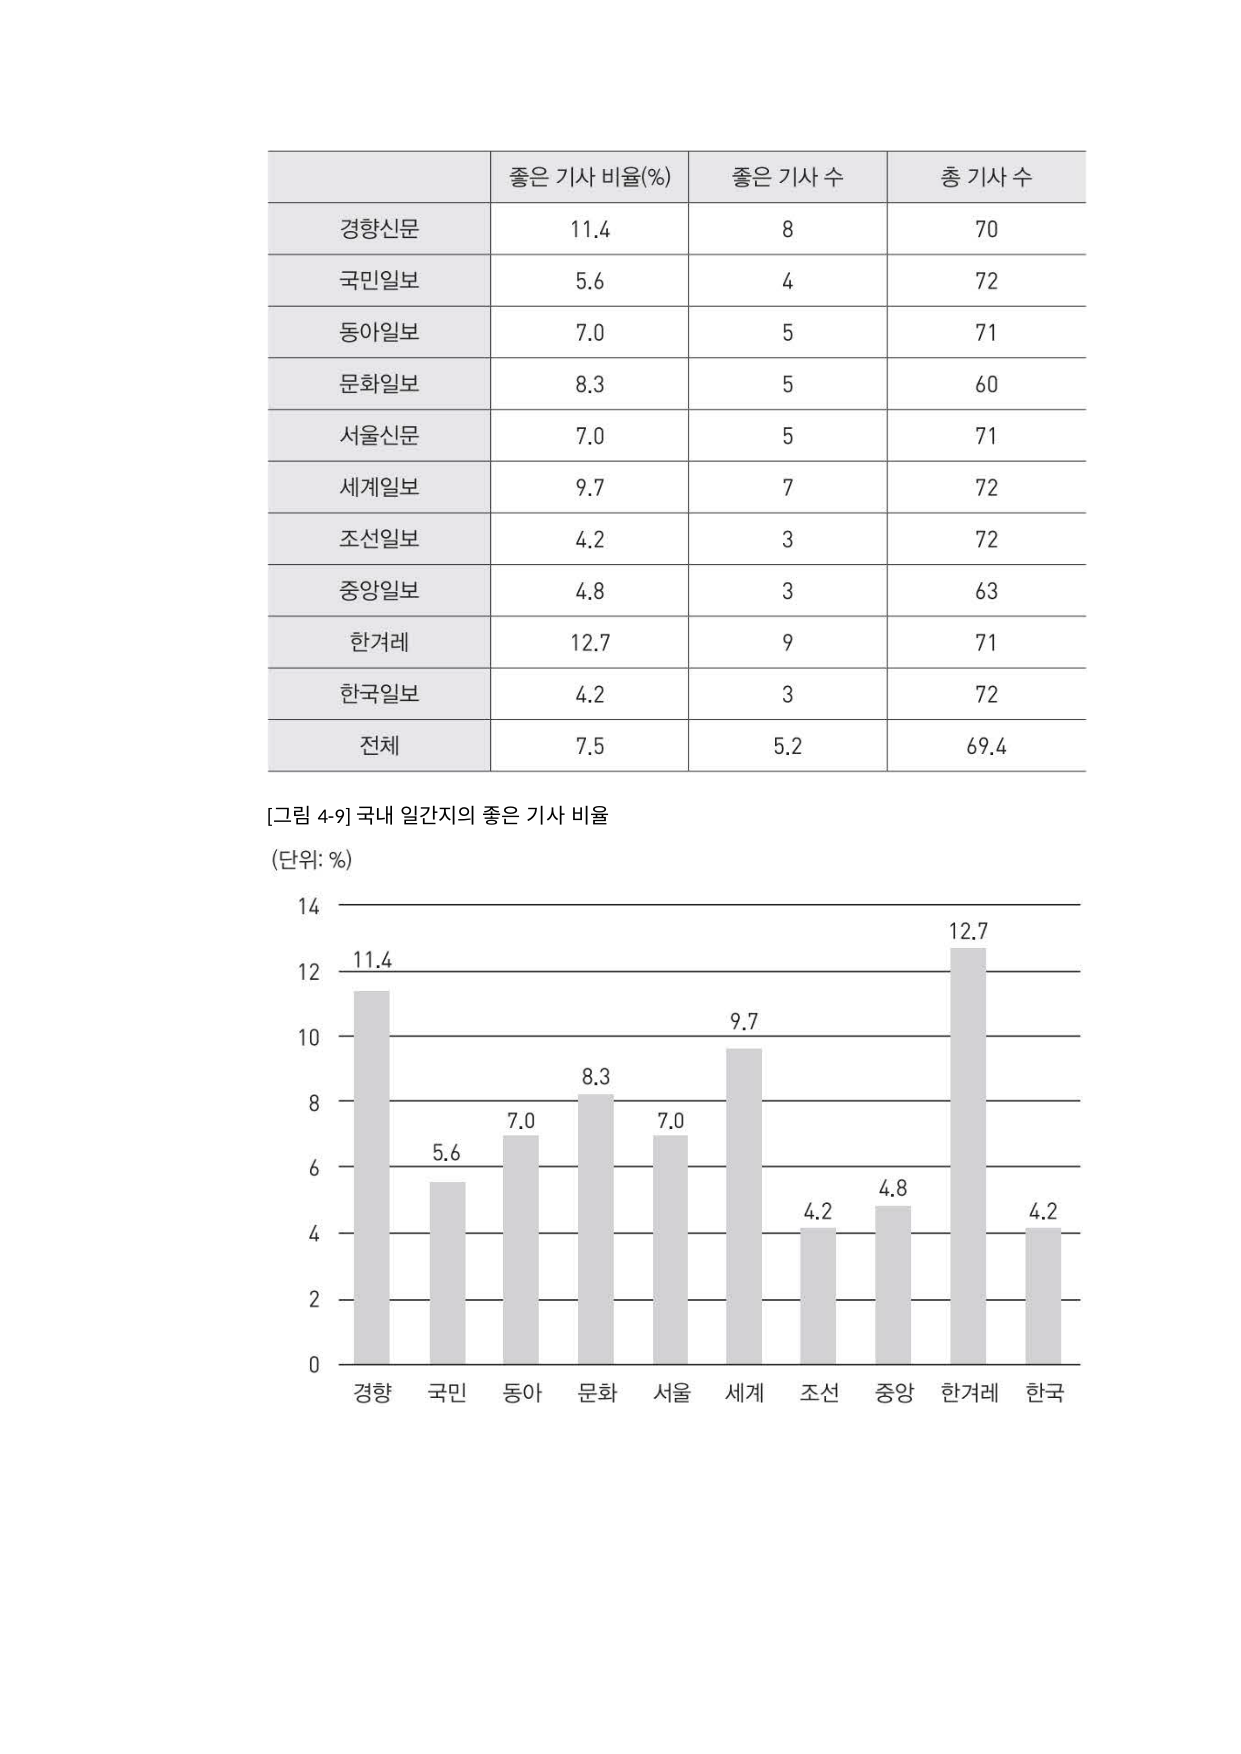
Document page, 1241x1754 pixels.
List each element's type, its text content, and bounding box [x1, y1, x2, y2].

picture [266, 829, 1084, 1407]
picture [266, 150, 1088, 774]
list [그림 4-9] 국내 일간지의 좋은 기사 비율 [267, 799, 1090, 829]
